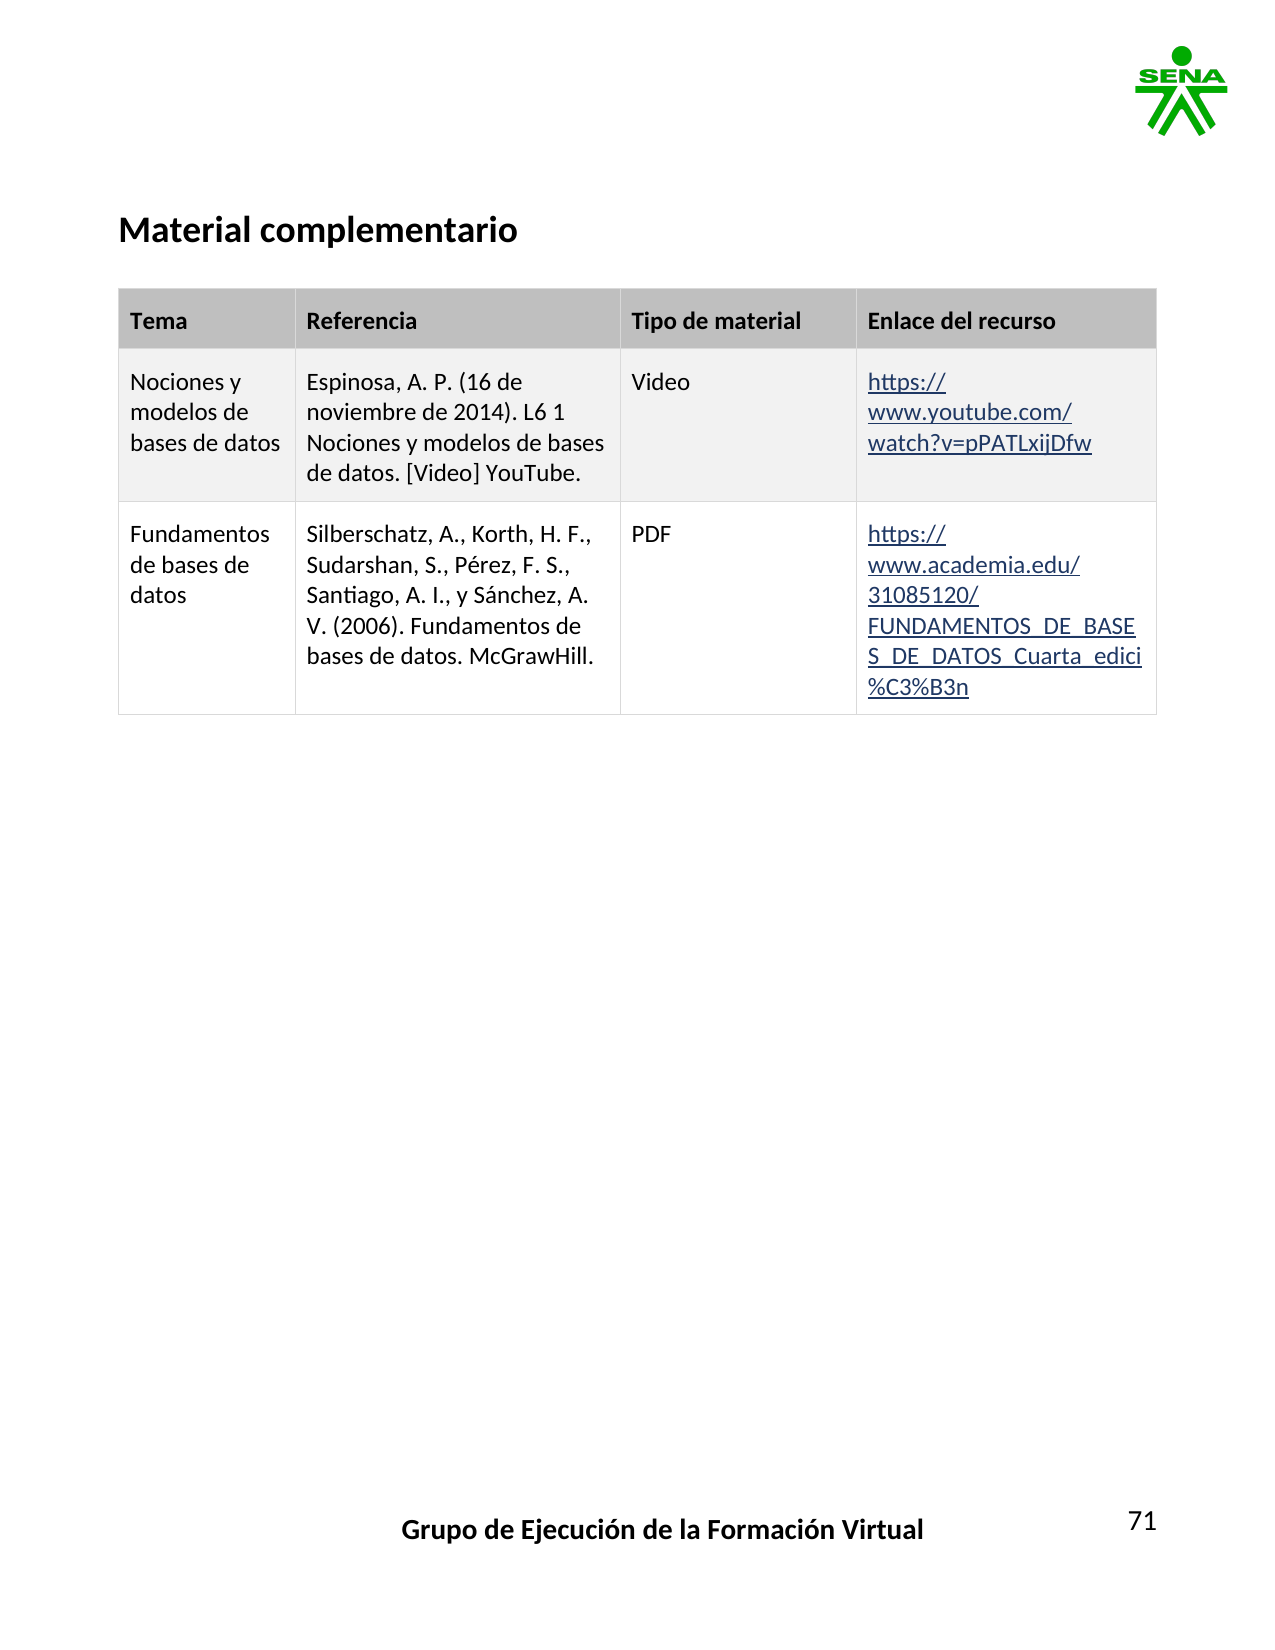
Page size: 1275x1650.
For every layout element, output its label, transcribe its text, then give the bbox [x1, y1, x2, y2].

table_cell PDF [621, 502, 856, 714]
table_cell Nociones y modelos de bases de datos [119, 349, 295, 501]
text Material complementario [118, 206, 1157, 252]
picture [1135, 46, 1228, 136]
table_cell Espinosa, A. P. (16 de noviembre de 2014). L6 1 Nociones y modelos de bases de datos. [Video] YouTube. [296, 349, 620, 501]
table_cell Silberschatz, A., Korth, H. F., Sudarshan, S., Pérez, F. S., Santiago, A. I., y Sánchez, A. V. (2006). Fundamentos de bases de datos. McGrawHill. [296, 502, 620, 714]
table_header Tema [119, 289, 295, 348]
table_cell https://www.youtube.com/watch?v=pPATLxijDfw [857, 349, 1156, 501]
table_header Referencia [296, 289, 620, 348]
table_cell Fundamentos de bases de datos [119, 502, 295, 714]
table_cell Video [621, 349, 856, 501]
table_cell https://www.academia.edu/31085120/FUNDAMENTOS_DE_BASES_DE_DATOS_Cuarta_edici%C3%B3n [857, 502, 1156, 714]
table_header Tipo de material [621, 289, 856, 348]
table_header Enlace del recurso [857, 289, 1156, 348]
